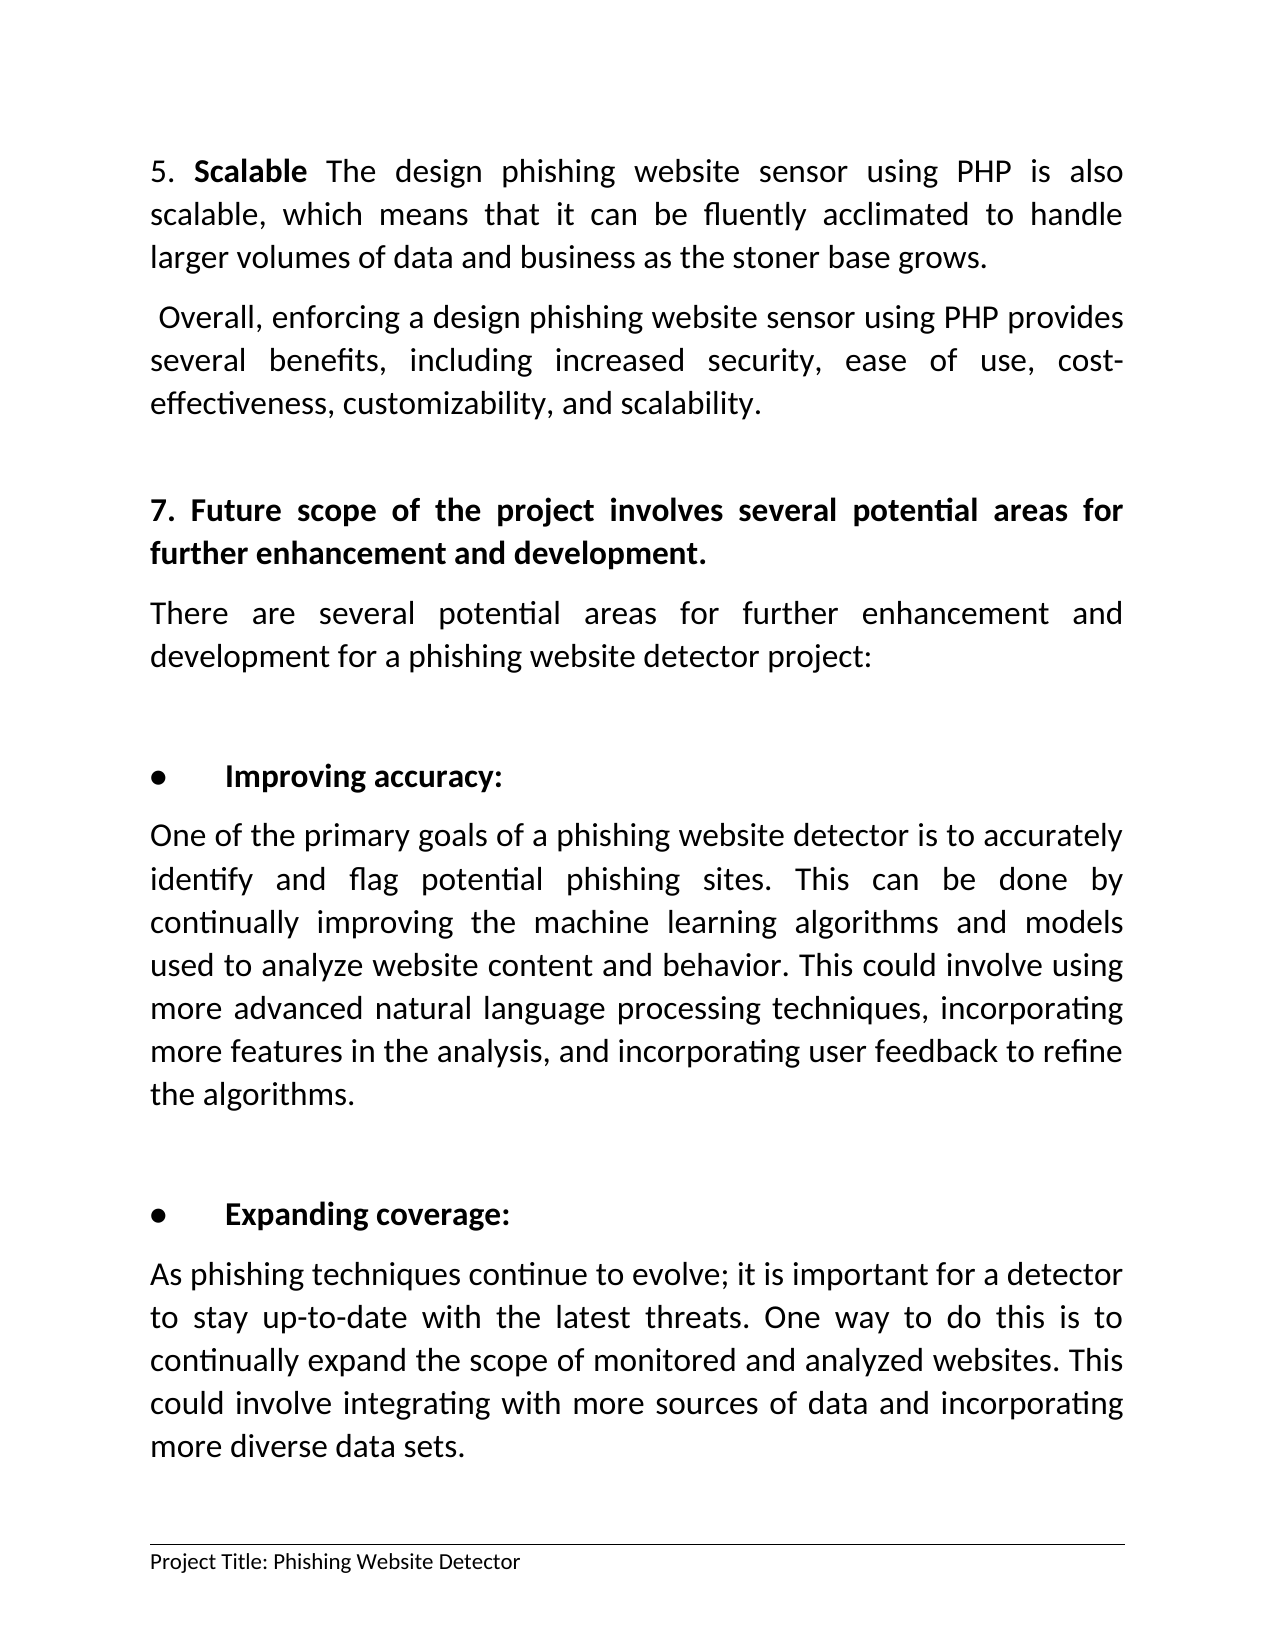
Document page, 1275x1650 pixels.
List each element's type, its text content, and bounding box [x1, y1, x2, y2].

text Overall, enforcing a design phishing website sensor using PHP provides several benefits, including increased security, ease of use, cost-effectiveness, customizability, and scalability. [150, 296, 1125, 423]
text One of the primary goals of a phishing website detector is to accurately identify and flag potential phishing sites. This can be done by continually improving the machine learning algorithms and models used to analyze website content and behavior. This could involve using more advanced natural language processing techniques, incorporating more features in the analysis, and incorporating user feedback to refine the algorithms. [150, 814, 1125, 1114]
text As phishing techniques continue to evolve; it is important for a detector to stay up-to-date with the latest threats. One way to do this is to continually expand the scope of monitored and analyzed websites. This could involve integrating with more sources of data and incorporating more diverse data sets. [150, 1253, 1125, 1466]
text There are several potential areas for further enhancement and development for a phishing website detector project: [150, 592, 1125, 676]
text • Expanding coverage: [150, 1193, 1125, 1233]
text • Improving accuracy: [150, 755, 1125, 795]
text 5. Scalable The design phishing website sensor using PHP is also scalable, which means that it can be fluently acclimated to handle larger volumes of data and business as the stoner base grows. [150, 150, 1125, 277]
text 7. Future scope of the project involves several potential areas for further enhancement and development. [150, 489, 1125, 573]
